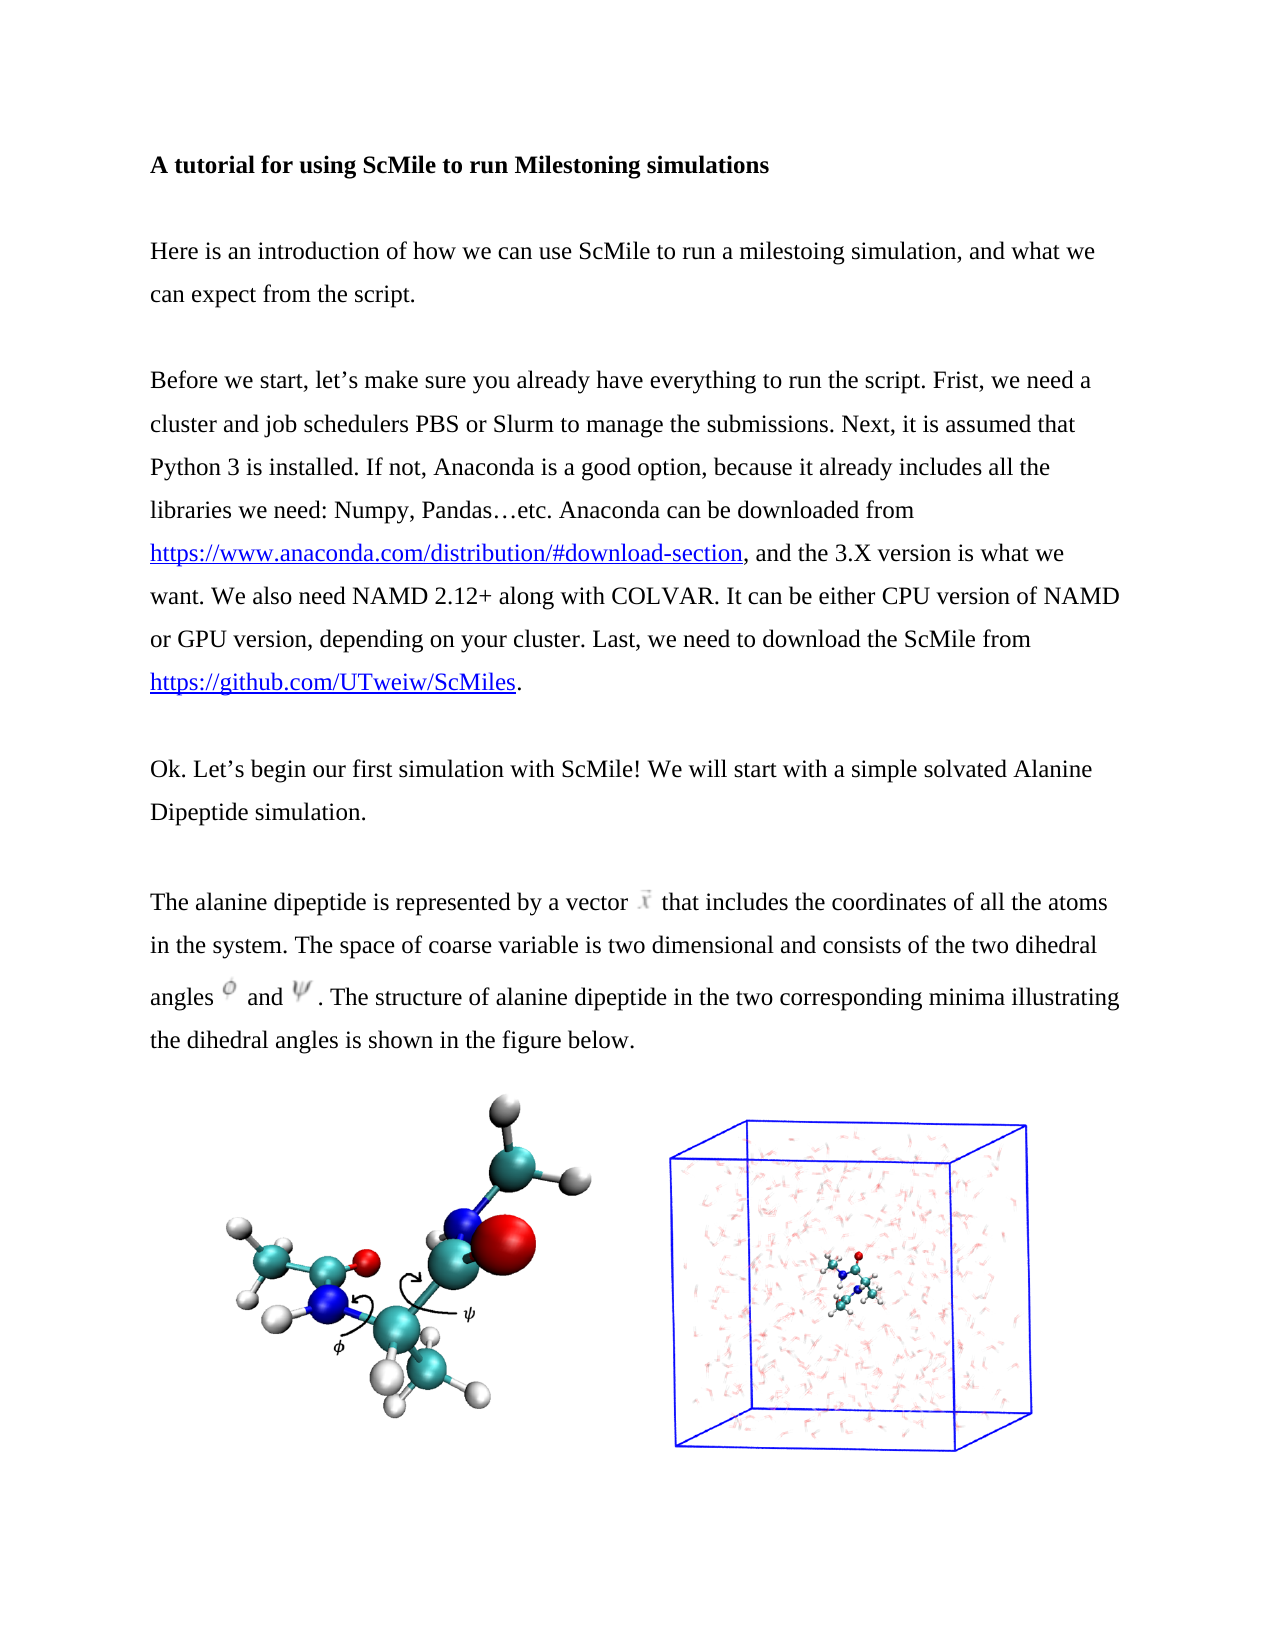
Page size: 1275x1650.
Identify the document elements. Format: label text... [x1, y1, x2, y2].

text A tutorial for using ScMile to run Milestoning simulations [150, 150, 1125, 179]
text Here is an introduction of how we can use ScMile to run a milestoing simulation, and what we can expect from the script. [150, 236, 1125, 308]
text Ok. Let’s begin our first simulation with ScMile! We will start with a simple solvated Alanine Dipeptide simulation. [150, 754, 1125, 826]
picture [150, 1067, 1050, 1479]
text Before we start, let’s make sure you already have everything to run the script. Frist, we need a cluster and job schedulers PBS or Slurm to manage the submissions. Next, it is assumed that Python 3 is installed. If not, Anaconda is a good option, because it already includes all the libraries we need: Numpy, Pandas…etc. Anaconda can be downloaded from https://www.anaconda.com/distribution/#download-section, and the 3.X version is what we want. We also need NAMD 2.12+ along with COLVAR. It can be either CPU version of NAMD or GPU version, depending on your cluster. Last, we need to download the ScMile from https://github.com/UTweiw/ScMiles. [150, 366, 1125, 696]
text The alanine dipeptide is represented by a vector that includes the coordinates of all the atoms in the system. The space of coarse variable is two dimensional and consists of the two dihedral angles and . The structure of alanine dipeptide in the two corresponding minima illustrating the dihedral angles is shown in the figure below. [150, 883, 1125, 1053]
